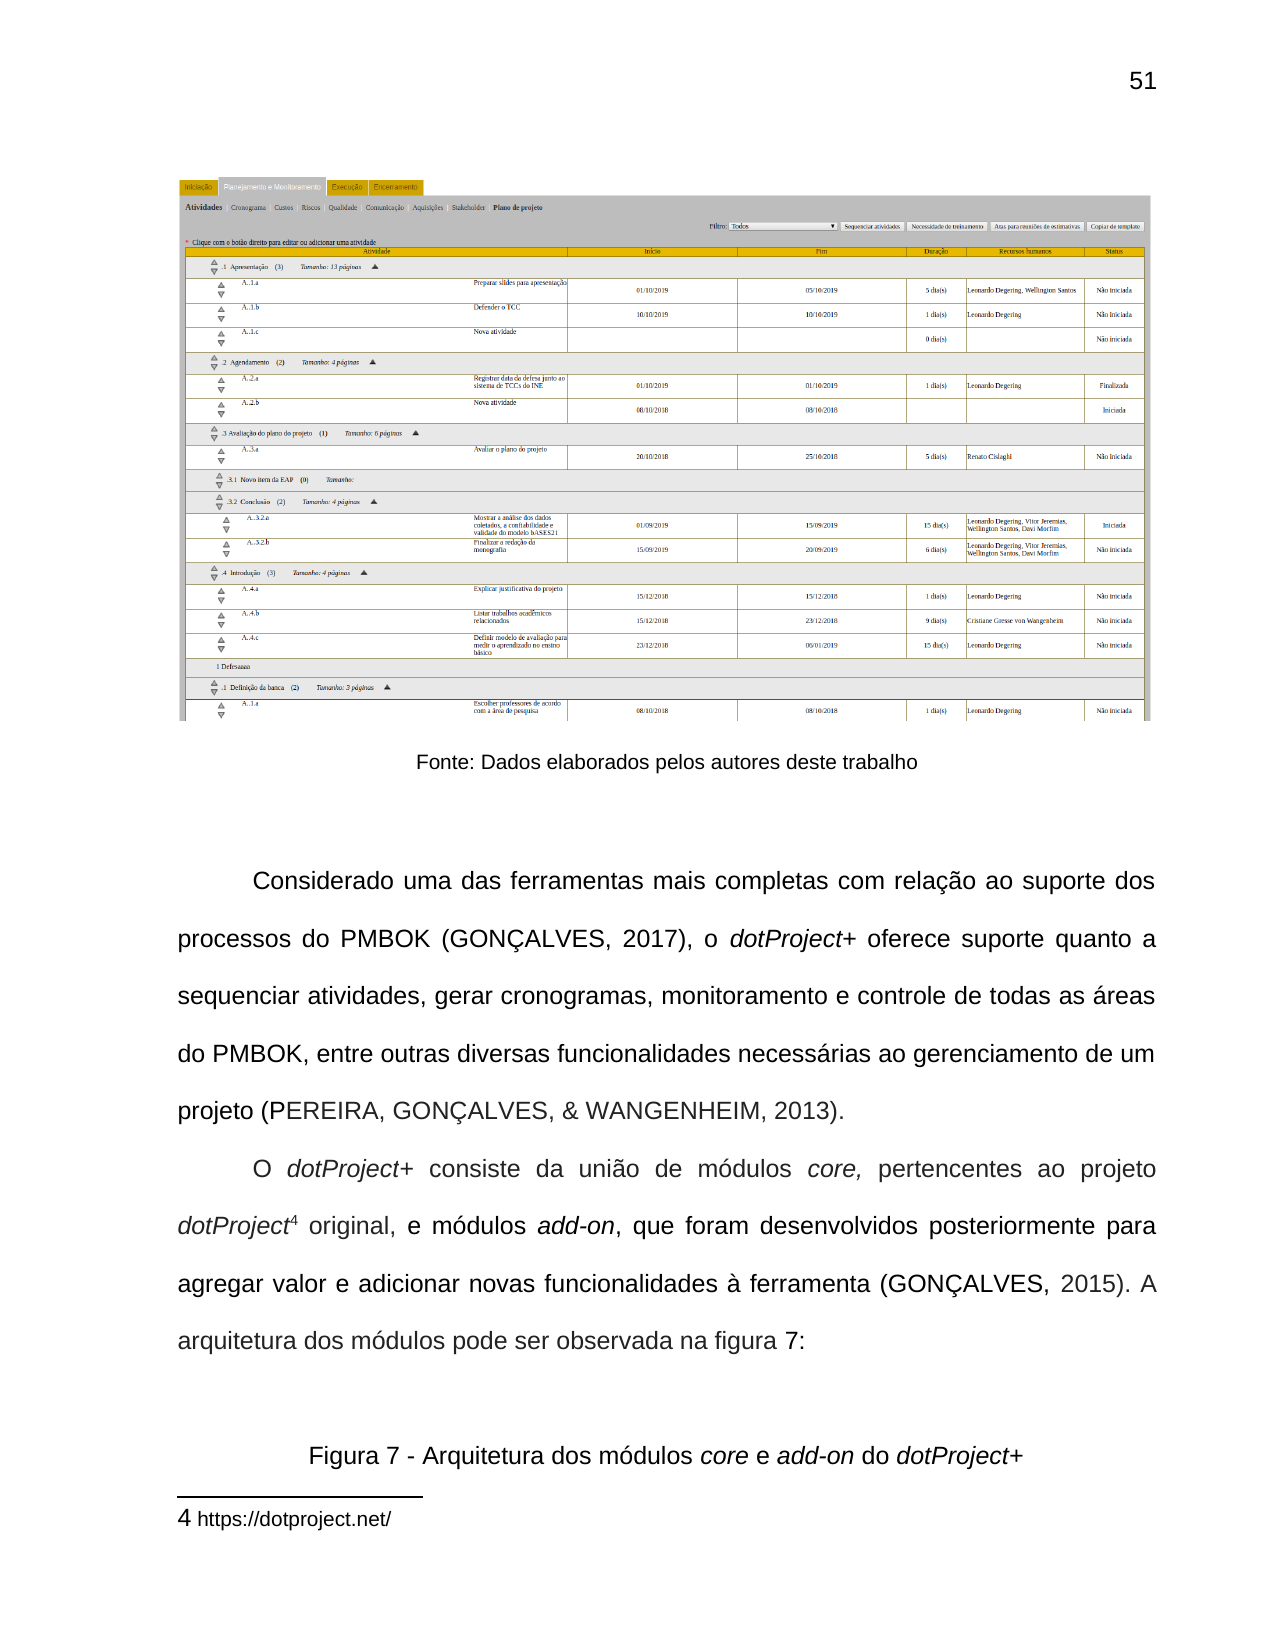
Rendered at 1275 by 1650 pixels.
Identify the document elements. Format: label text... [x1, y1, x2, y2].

text O dotProject+ consiste da união de módulos core, pertencentes ao projeto dotProject original, e módulos add-on, que foram desenvolvidos posteriormente para agregar valor e adicionar novas funcionalidades à ferramenta (GONÇALVES, 2015). A arquitetura dos módulos pode ser observada na figura 7: [177, 1183, 1157, 1355]
picture [177, 177, 1153, 721]
text Fonte: Dados elaborados pelos autores deste trabalho [177, 750, 1157, 774]
text Considerado uma das ferramentas mais completas com relação ao suporte dos processos do PMBOK (GONÇALVES, 2017), o dotProject+ oferece suporte quanto a sequenciar atividades, gerar cronogramas, monitoramento e controle de todas as áreas do PMBOK, entre outras diversas funcionalidades necessárias ao gerenciamento de um projeto (PEREIRA, GONÇALVES, & WANGENHEIM, 2013). [177, 866, 1157, 1125]
text Figura 7 - Arquitetura dos módulos core e add-on do dotProject+ [177, 1441, 1157, 1470]
